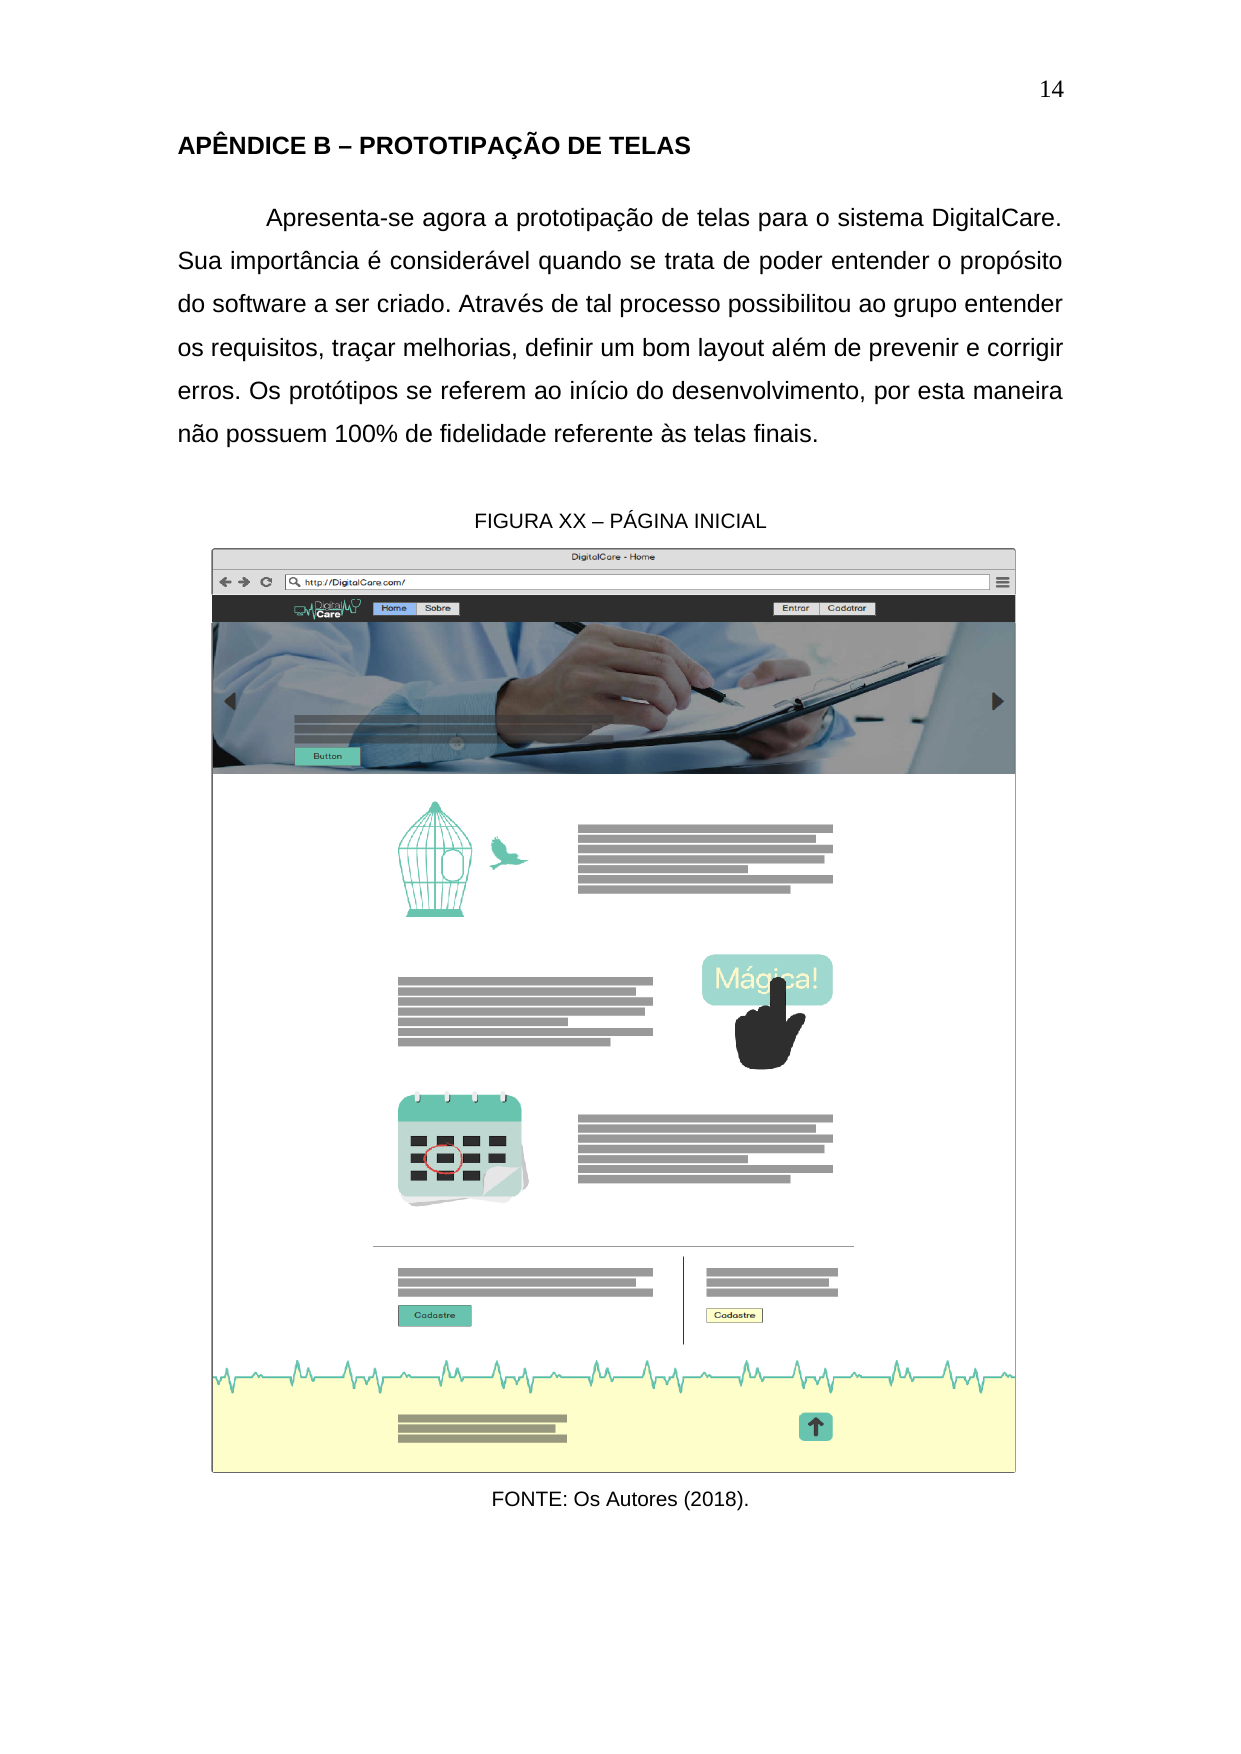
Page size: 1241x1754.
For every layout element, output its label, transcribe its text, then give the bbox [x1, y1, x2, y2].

picture [211, 548, 1016, 1473]
text Apresenta-se agora a prototipação de telas para o sistema DigitalCare. Sua importância é considerável quando se trata de poder entender o propósito do software a ser criado. Através de tal processo possibilitou ao grupo entender os requisitos, traçar melhorias, definir um bom layout além de prevenir e corrigir erros. Os protótipos se referem ao início do desenvolvimento, por esta maneira não possuem 100% de fidelidade referente às telas finais. [177, 203, 1064, 448]
subtitle APÊNDICE B – PROTOTIPAÇÃO DE TELAS [177, 131, 1064, 160]
text FIGURA XX – PÁGINA INICIAL [177, 505, 1064, 534]
text FONTE: Os Autores (2018). [177, 1487, 1064, 1511]
